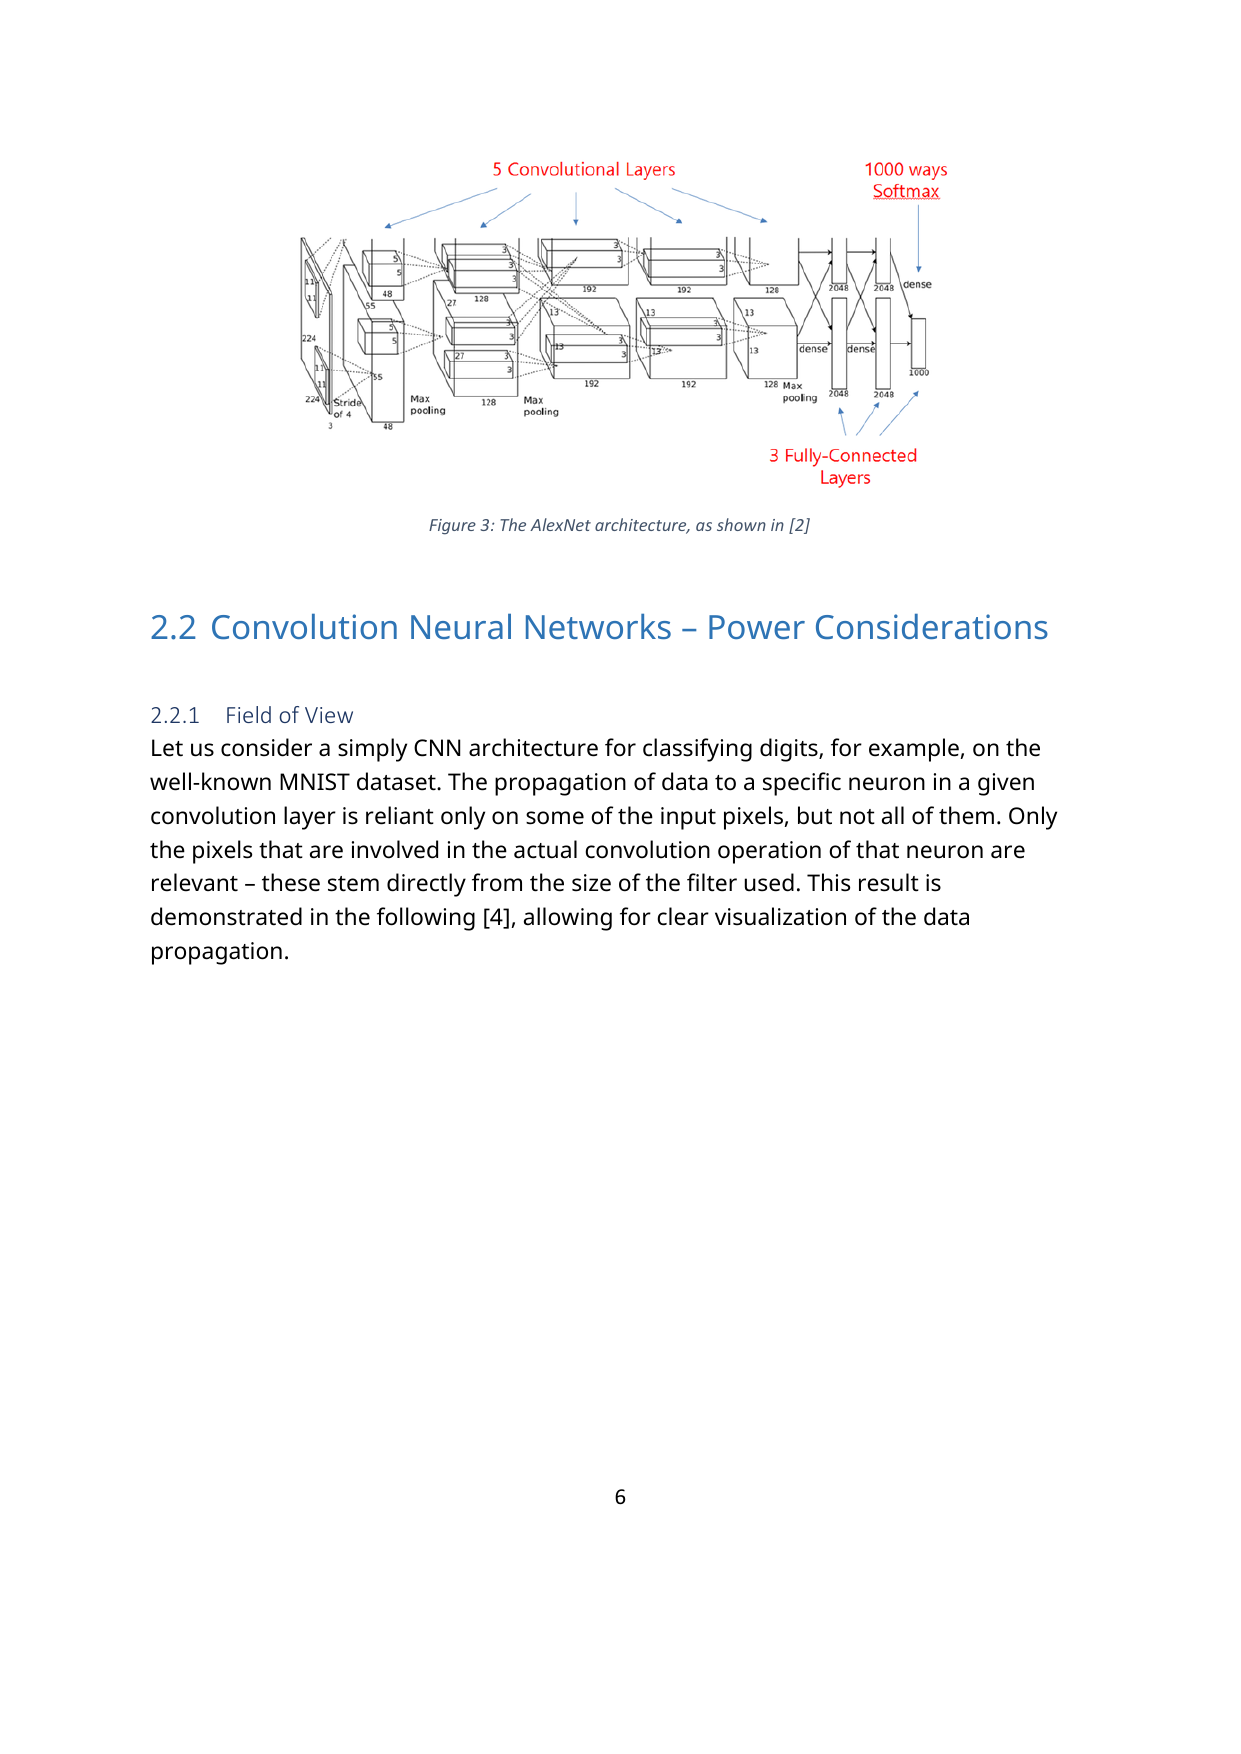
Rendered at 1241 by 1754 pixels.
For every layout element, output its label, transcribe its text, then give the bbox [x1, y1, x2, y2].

picture [288, 150, 952, 494]
text Figure 3: The AlexNet architecture, as shown in [150, 513, 1090, 536]
subtitle Convolution Neural Networks – Power Considerations [150, 603, 1090, 649]
text Let us consider a simply CNN architecture for classifying digits, for example, on the well-known MNIST dataset. The propagation of data to a specific neuron in a given convolution layer is reliant only on some of the input pixels, but not all of them. Only the pixels that are involved in the actual convolution operation of that neuron are relevant – these stem directly from the size of the filter used. This result is demonstrated in the following , allowing for clear visualization of the data propagation. [150, 732, 1090, 966]
subtitle Field of View [150, 699, 1090, 730]
